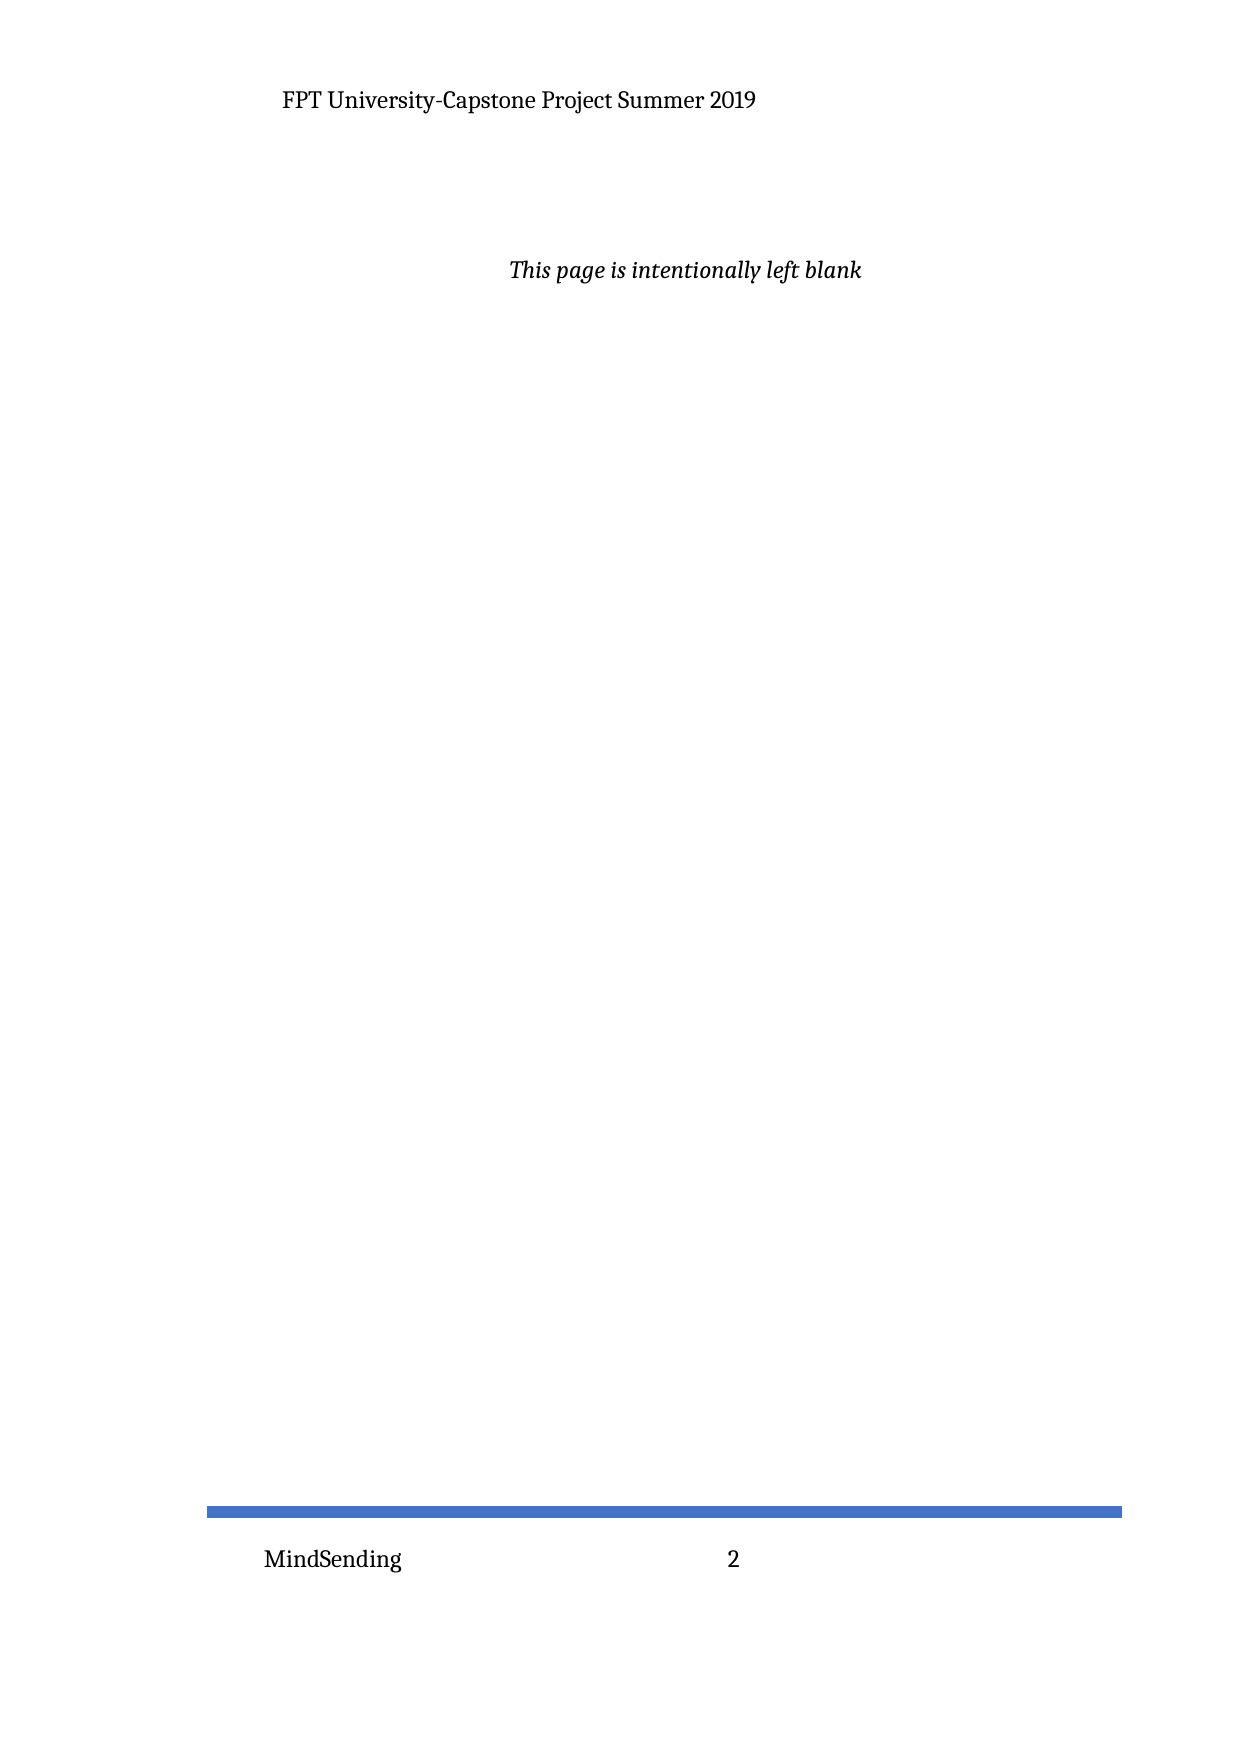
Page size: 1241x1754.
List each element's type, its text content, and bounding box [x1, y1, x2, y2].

text This page is intentionally left blank [252, 256, 1122, 284]
